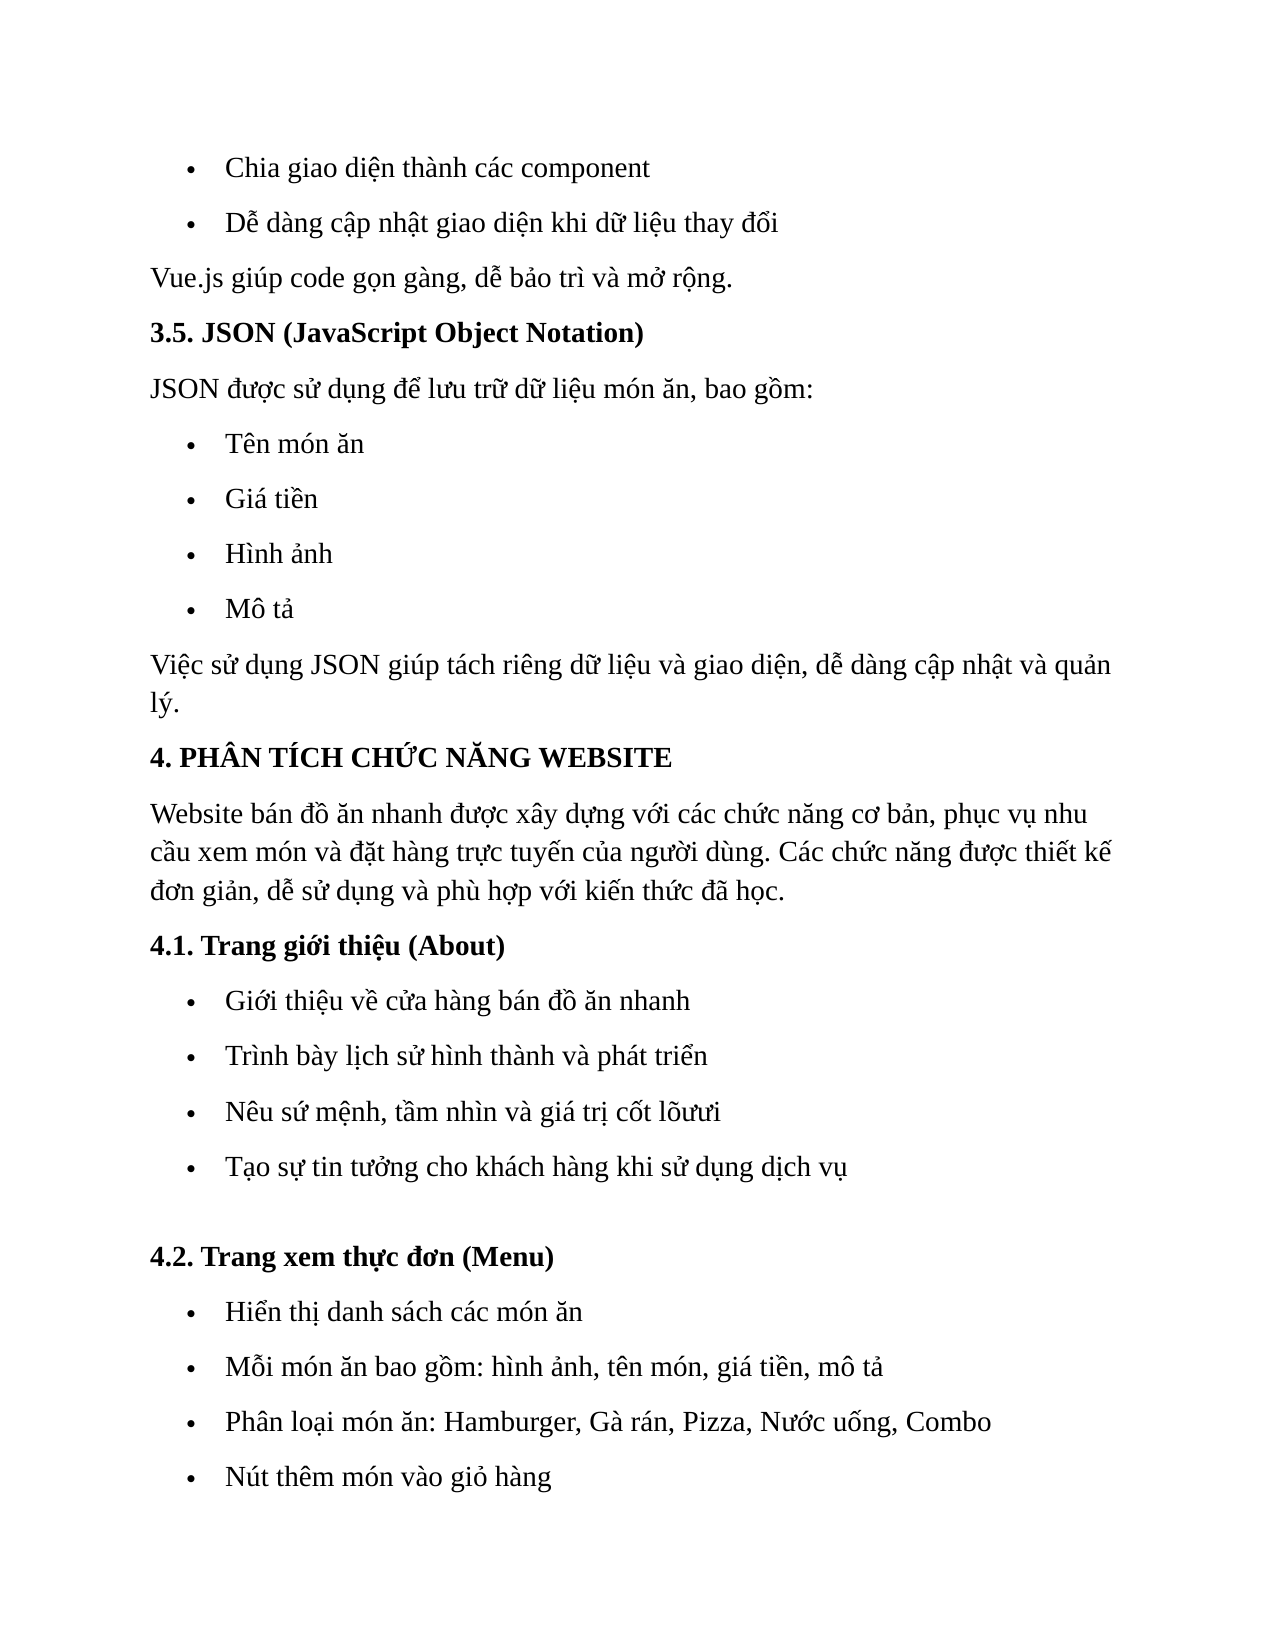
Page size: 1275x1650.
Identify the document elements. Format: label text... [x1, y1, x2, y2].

list Mỗi món ăn bao gồm: hình ảnh, tên món, giá tiền, mô tả [187, 1349, 1125, 1383]
text 4. PHÂN TÍCH CHỨC NĂNG WEBSITE [150, 741, 1125, 774]
list Hình ảnh [187, 536, 1125, 570]
text 4.2. Trang xem thực đơn (Menu) [150, 1239, 1125, 1272]
list Tạo sự tin tưởng cho khách hàng khi sử dụng dịch vụ [187, 1149, 1125, 1217]
text Website bán đồ ăn nhanh được xây dựng với các chức năng cơ bản, phục vụ nhu cầu xem món và đặt hàng trực tuyến của người dùng. Các chức năng được thiết kế đơn giản, dễ sử dụng và phù hợp với kiến thức đã học. [150, 796, 1125, 906]
list Giá tiền [187, 481, 1125, 515]
text 4.1. Trang giới thiệu (About) [150, 928, 1125, 962]
list Phân loại món ăn: Hamburger, Gà rán, Pizza, Nước uống, Combo [187, 1404, 1125, 1438]
list Dễ dàng cập nhật giao diện khi dữ liệu thay đổi [187, 205, 1125, 239]
list Mô tả [187, 592, 1125, 625]
list Nút thêm món vào giỏ hàng [187, 1459, 1125, 1493]
text 3.5. JSON (JavaScript Object Notation) [150, 316, 1125, 349]
list Giới thiệu về cửa hàng bán đồ ăn nhanh [187, 983, 1125, 1017]
list Nêu sứ mệnh, tầm nhìn và giá trị cốt lõưưi [187, 1094, 1125, 1127]
list Trình bày lịch sử hình thành và phát triển [187, 1038, 1125, 1072]
text Vue.js giúp code gọn gàng, dễ bảo trì và mở rộng. [150, 260, 1125, 294]
list Tên món ăn [187, 426, 1125, 459]
text JSON được sử dụng để lưu trữ dữ liệu món ăn, bao gồm: [150, 371, 1125, 404]
list Hiển thị danh sách các món ăn [187, 1294, 1125, 1327]
text Việc sử dụng JSON giúp tách riêng dữ liệu và giao diện, dễ dàng cập nhật và quản lý. [150, 647, 1125, 719]
list Chia giao diện thành các component [187, 150, 1125, 183]
